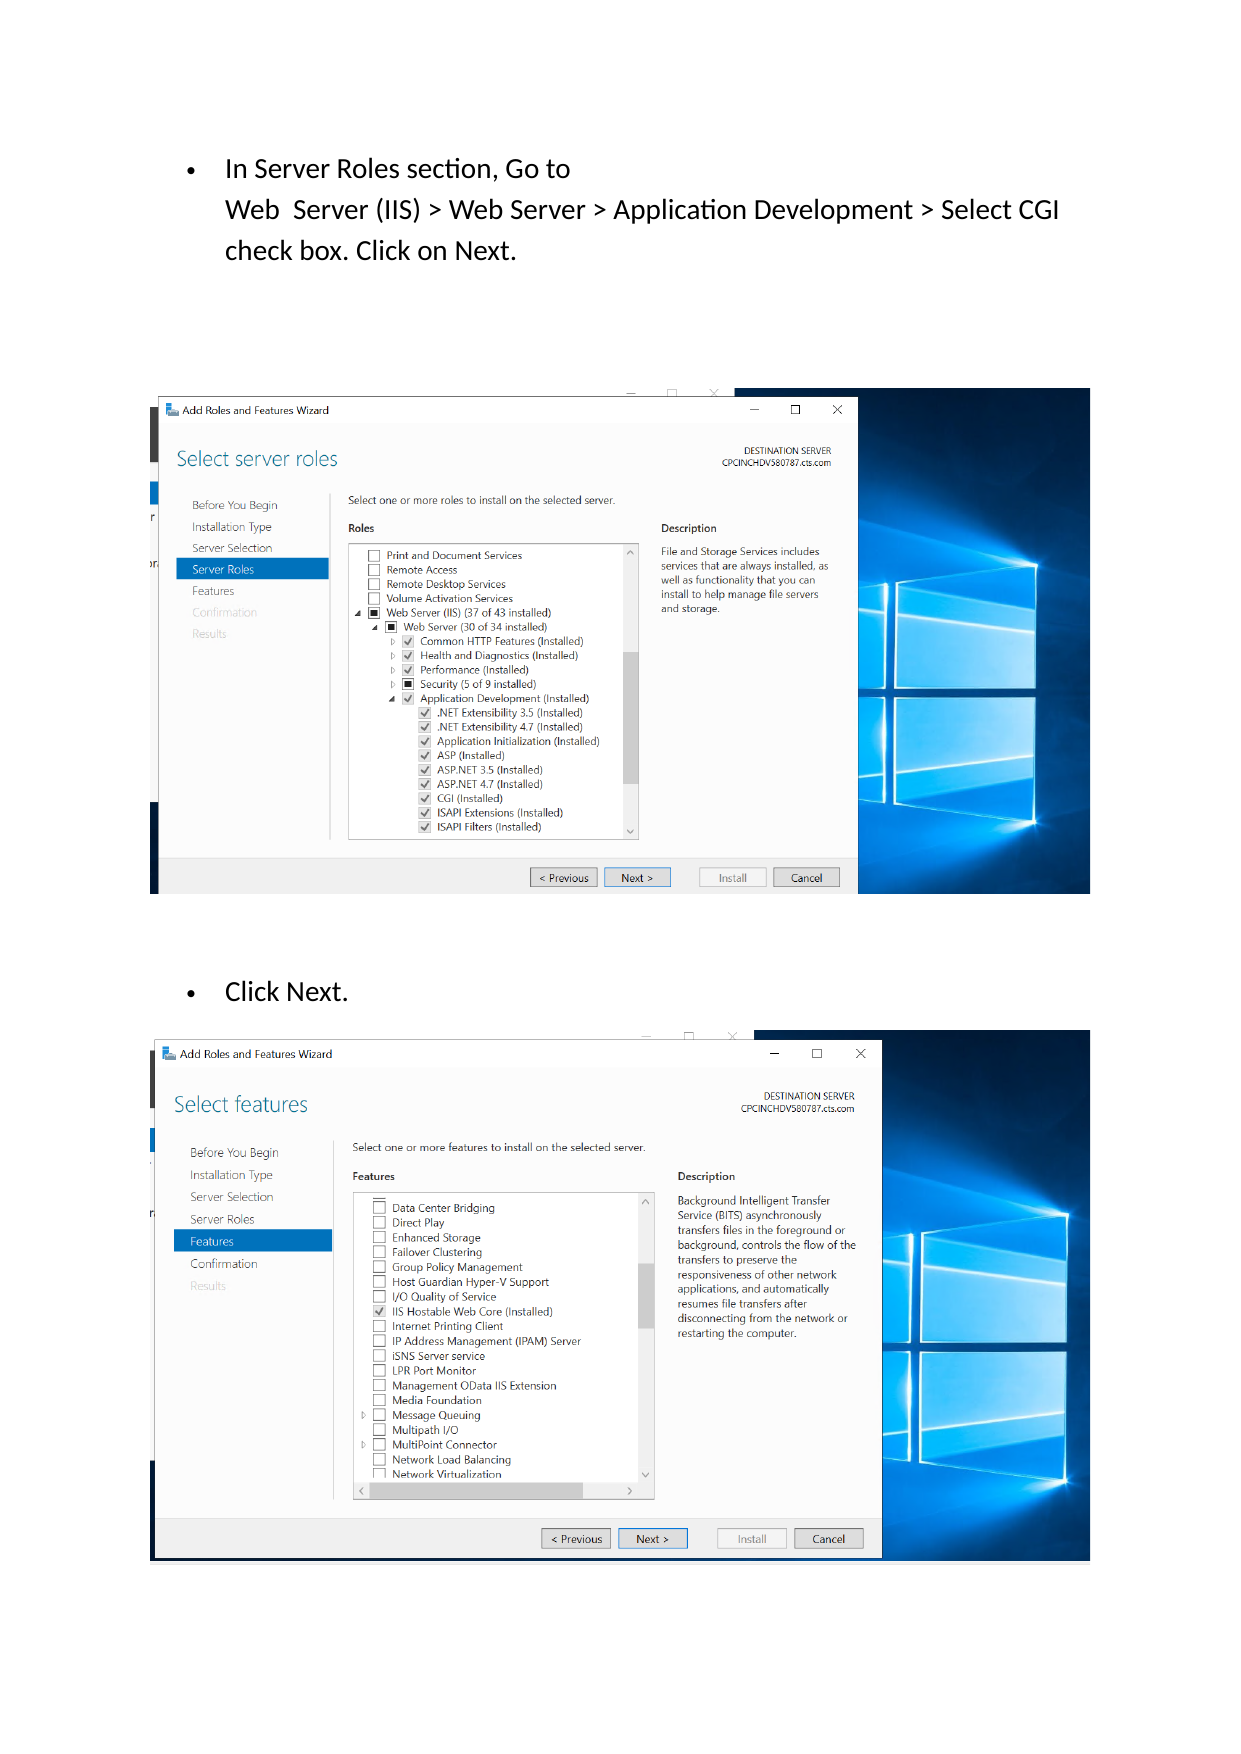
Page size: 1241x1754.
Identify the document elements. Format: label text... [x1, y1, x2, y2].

picture [150, 388, 1091, 894]
list Web Server (IIS) > Web Server > Application Development > Select CGI check box. Click on Next. [225, 191, 1090, 267]
list Click Next. [187, 973, 1090, 1008]
picture [150, 1030, 1091, 1565]
list In Server Roles section, Go to [187, 150, 1090, 186]
